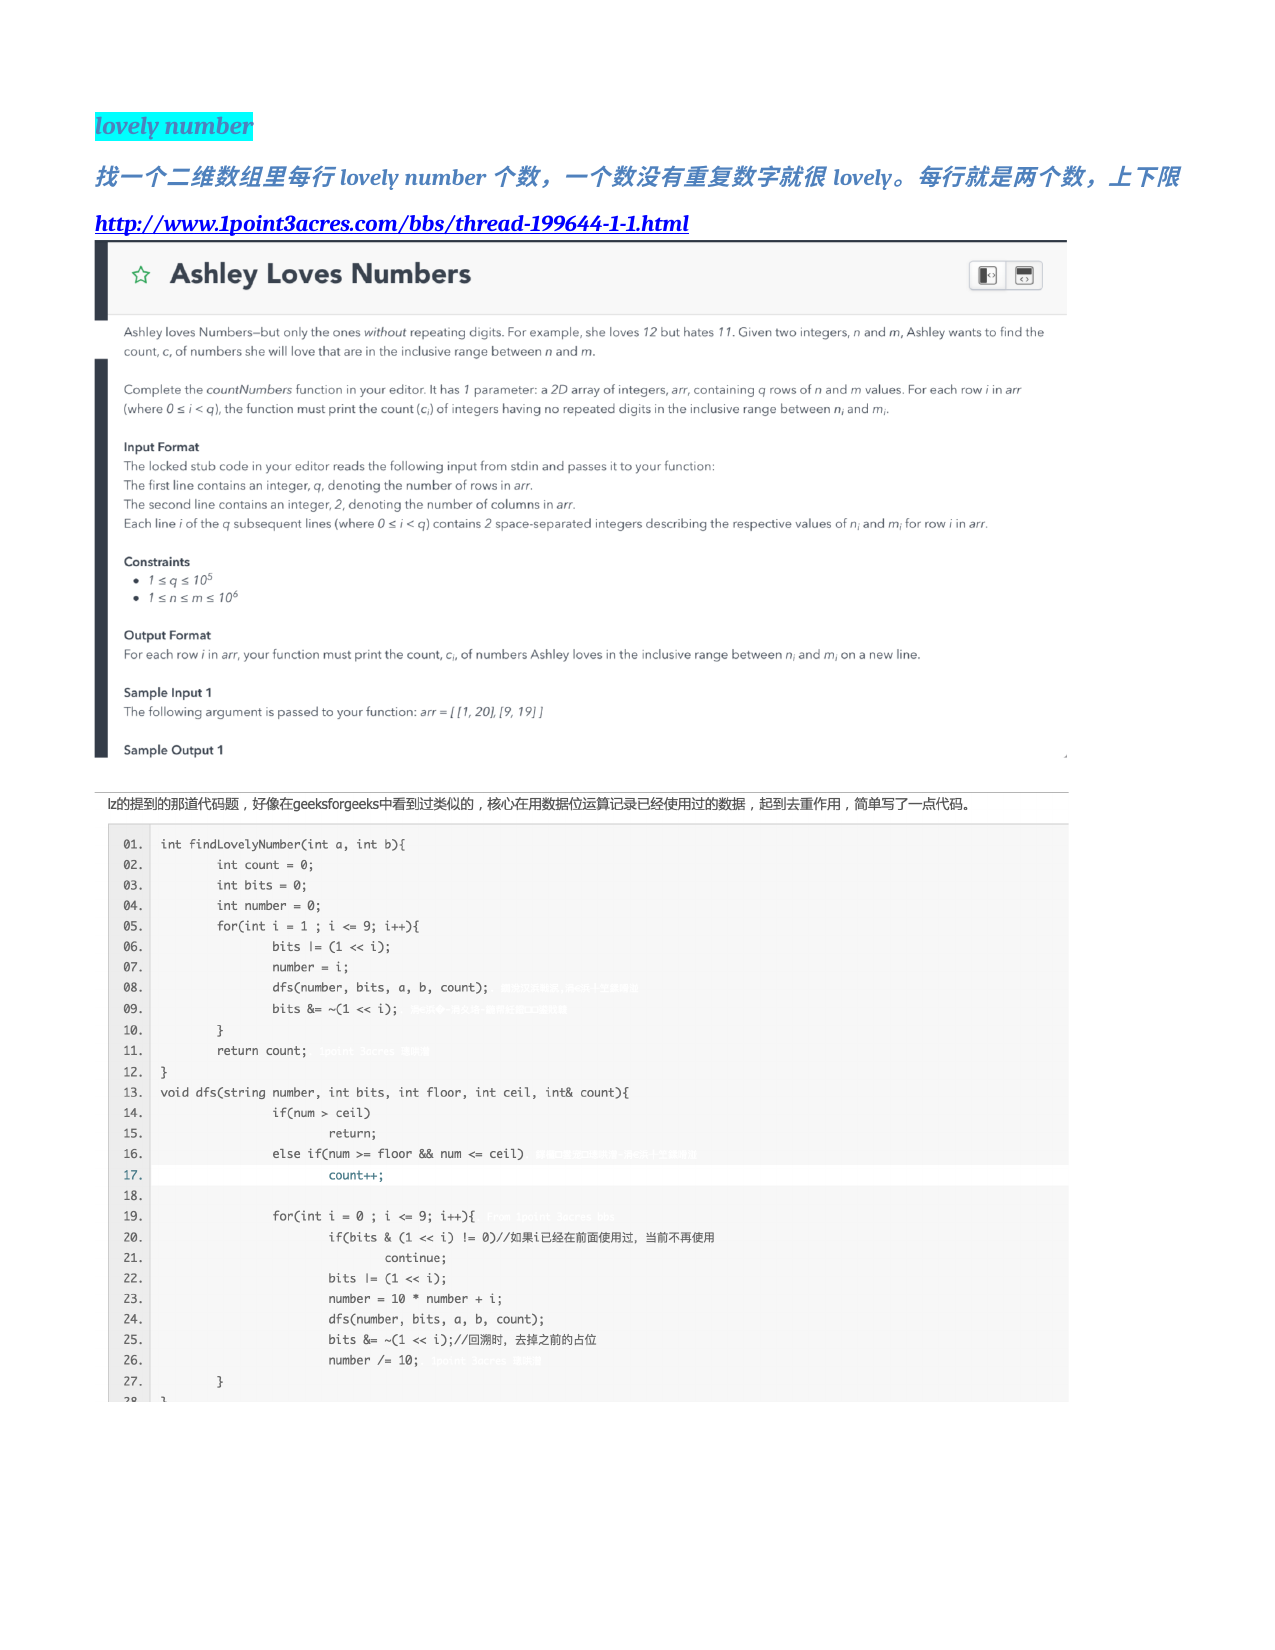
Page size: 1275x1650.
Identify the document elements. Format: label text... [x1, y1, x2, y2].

text lovely number [94, 110, 1181, 142]
picture [94, 240, 1073, 767]
text 找一个二维数组里每行lovely number个数，一个数没有重复数字就很lovely。每行就是两个数，上下限 http://www.1point3acres.com/bbs/thread-199644-1-1.html [94, 142, 1181, 240]
picture [94, 792, 1069, 1402]
